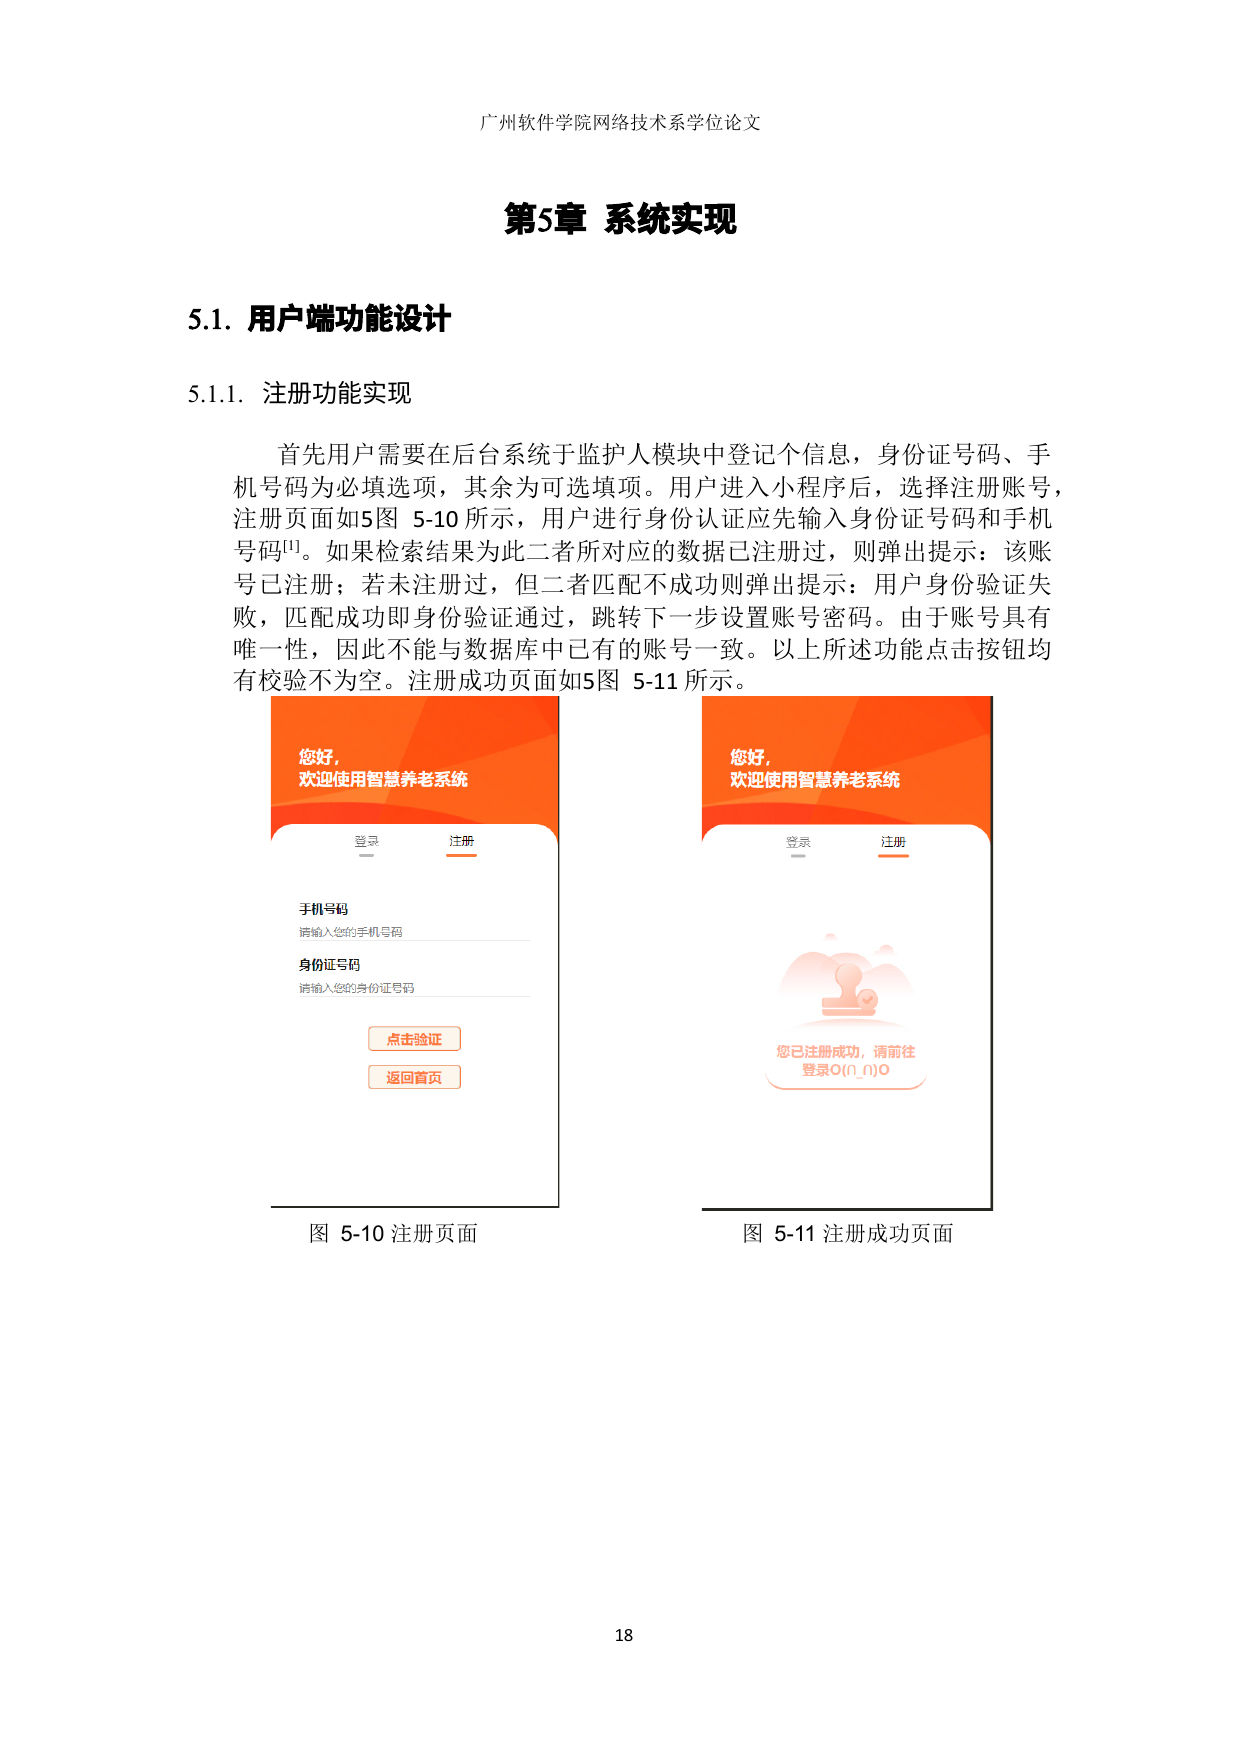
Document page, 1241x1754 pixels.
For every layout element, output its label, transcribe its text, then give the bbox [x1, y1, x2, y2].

picture [270, 696, 560, 1208]
subtitle 注册功能实现 [187, 377, 1053, 409]
subtitle 系统实现 [187, 185, 1053, 250]
picture [701, 696, 994, 1211]
subtitle 用户端功能设计 [187, 285, 1053, 350]
